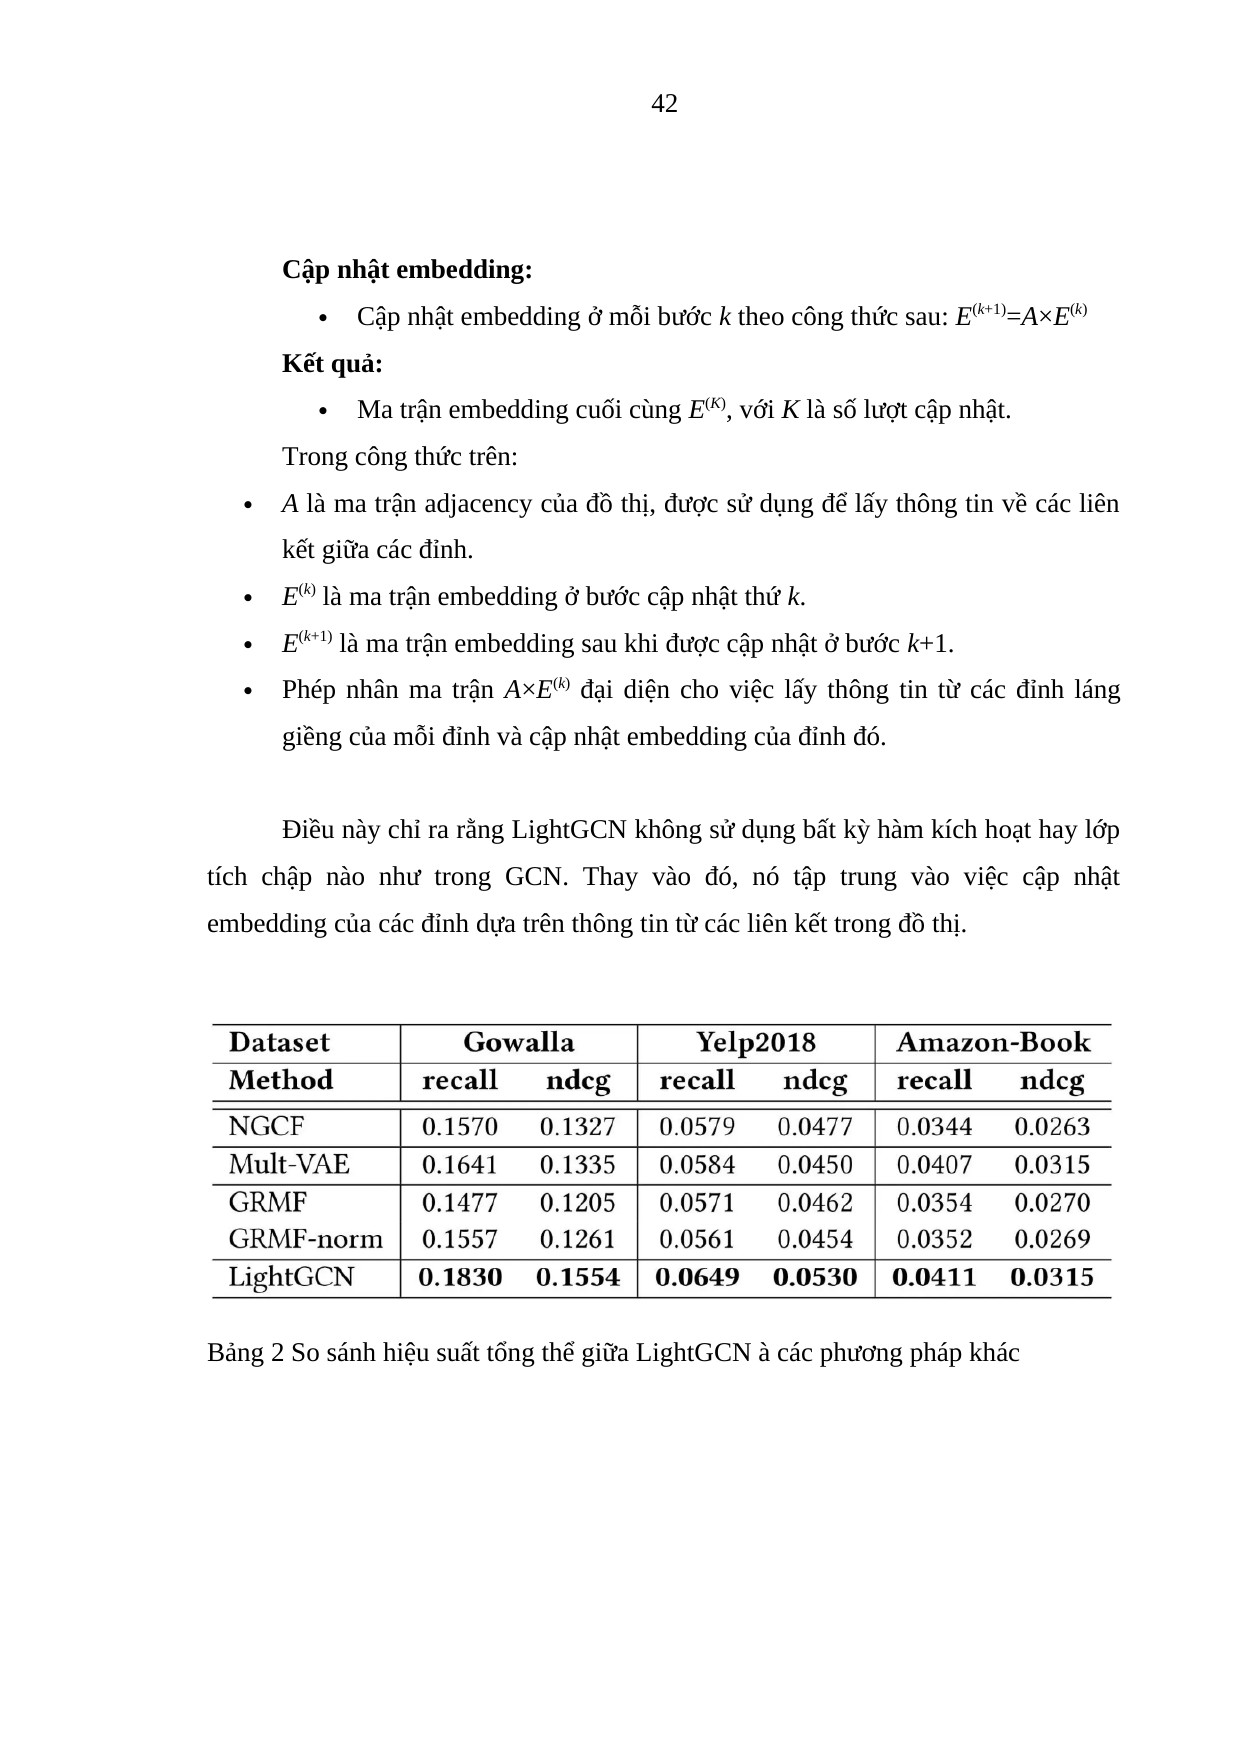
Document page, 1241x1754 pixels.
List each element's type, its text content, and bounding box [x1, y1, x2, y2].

list Cập nhật embedding ở mỗi bước k theo công thức sau: E(k+1)=A×E(k) [319, 300, 1122, 331]
text Bảng 2 So sánh hiệu suất tổng thể giữa LightGCN à các phương pháp khác [207, 1336, 1122, 1367]
text Điều này chỉ ra rằng LightGCN không sử dụng bất kỳ hàm kích hoạt hay lớp tích chập nào như trong GCN. Thay vào đó, nó tập trung vào việc cập nhật embedding của các đỉnh dựa trên thông tin từ các liên kết trong đồ thị. [207, 813, 1122, 938]
list E(k) là ma trận embedding ở bước cập nhật thứ k. [244, 580, 1122, 611]
text Kết quả: [282, 347, 1122, 378]
list A là ma trận adjacency của đồ thị, được sử dụng để lấy thông tin về các liên kết giữa các đỉnh. [244, 487, 1122, 564]
list E(k+1) là ma trận embedding sau khi được cập nhật ở bước k+1. [244, 627, 1122, 658]
picture [206, 1000, 1123, 1308]
text Cập nhật embedding: [282, 253, 1122, 284]
text Trong công thức trên: [207, 440, 1122, 471]
list Phép nhân ma trận A×E(k) đại diện cho việc lấy thông tin từ các đỉnh láng giềng của mỗi đỉnh và cập nhật embedding của đỉnh đó. [244, 673, 1122, 751]
list Ma trận embedding cuối cùng E(K), với K là số lượt cập nhật. [319, 393, 1122, 424]
